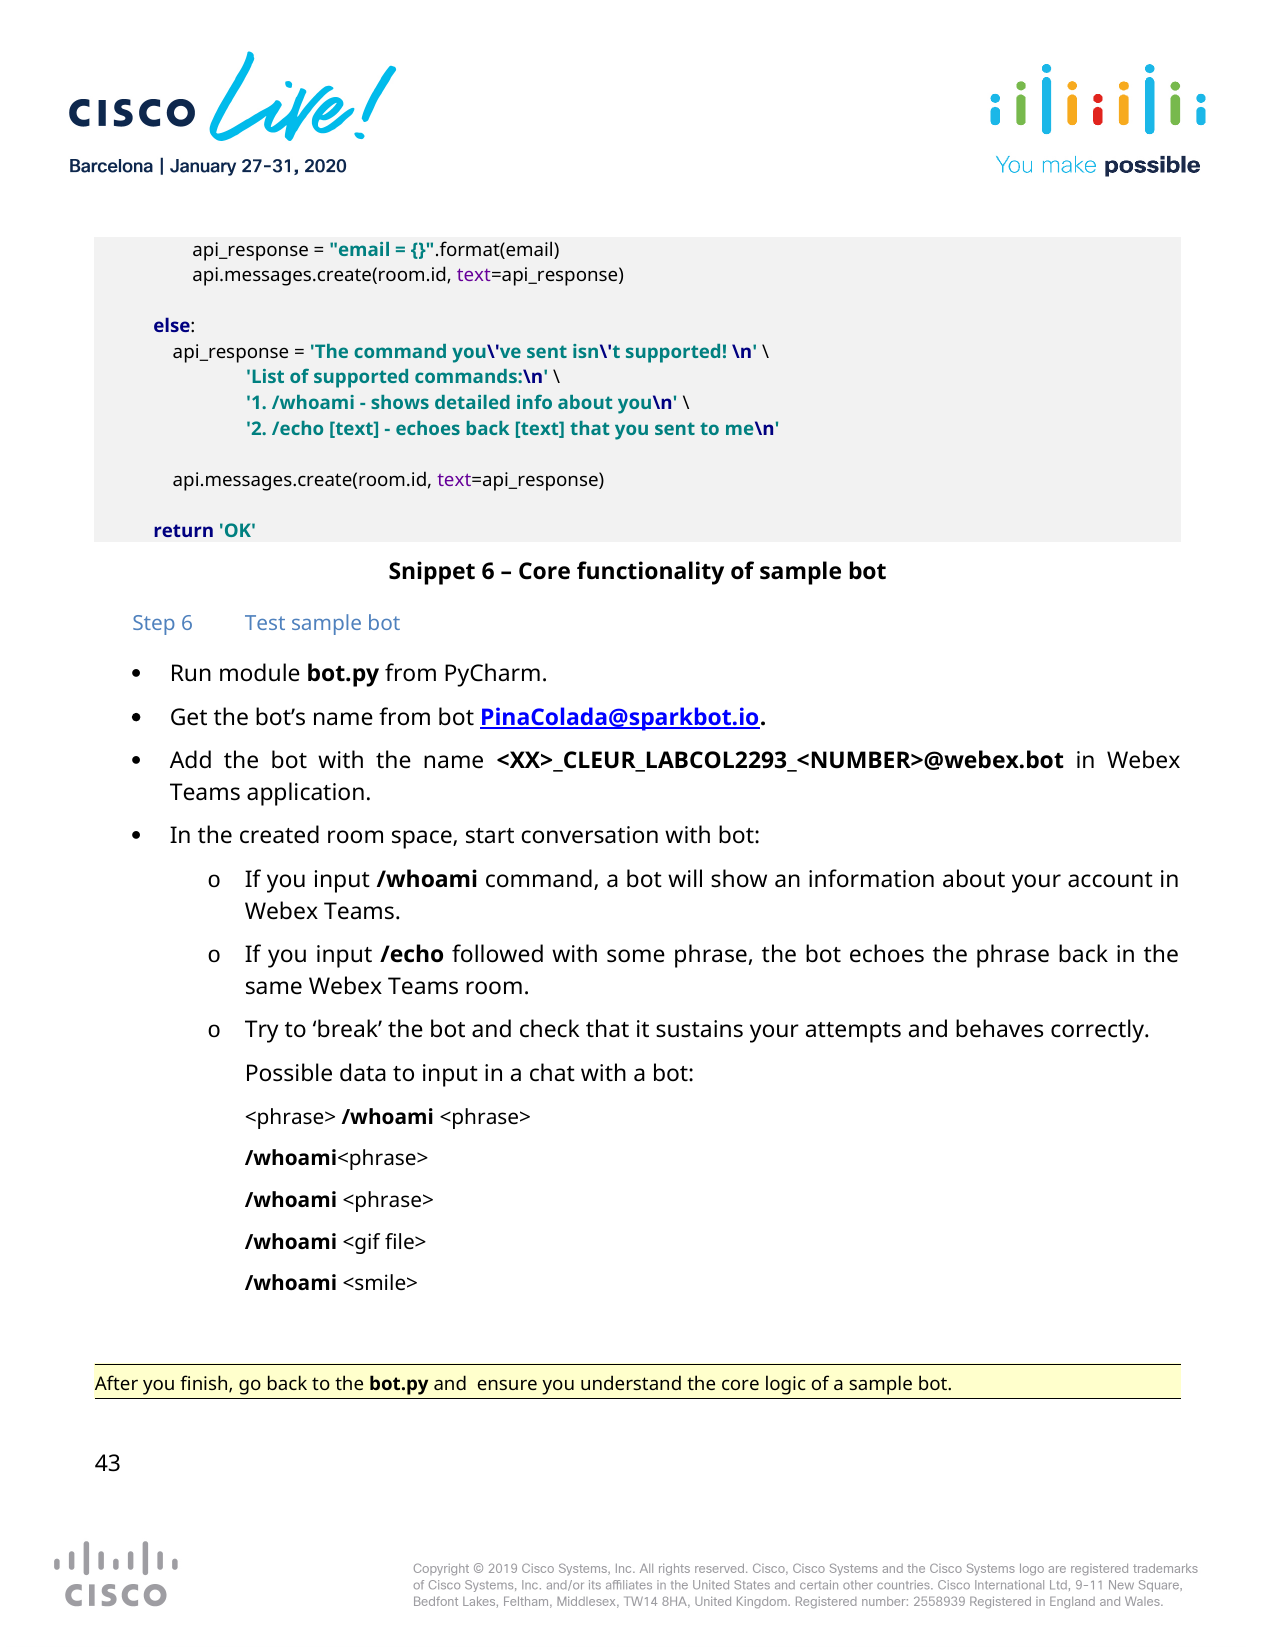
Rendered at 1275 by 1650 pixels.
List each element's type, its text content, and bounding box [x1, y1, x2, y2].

list Get the bot’s name from bot PinaColada@sparkbot.io. [132, 701, 1181, 732]
text Snippet 6 – Core functionality of sample bot [94, 555, 1181, 586]
text /whoami <phrase> [244, 1184, 1181, 1213]
picture [5, 1502, 1246, 1647]
text /whoami <gif file> [244, 1226, 1181, 1255]
list Test sample bot [132, 607, 1181, 636]
list Run module bot.py from PyCharm. [132, 657, 1181, 688]
list If you input /echo followed with some phrase, the bot echoes the phrase back in the same Webex Teams room. [207, 938, 1181, 1001]
text After you finish, go back to the bot.py and ensure you understand the core logic of a sample bot. [94, 1365, 1181, 1399]
text <phrase> /whoami <phrase> [244, 1101, 1181, 1130]
list In the created room space, start conversation with bot: [132, 819, 1181, 851]
text /whoami<phrase> [244, 1143, 1181, 1172]
text Possible data to input in a chat with a bot: [244, 1057, 1181, 1088]
picture [20, 0, 1265, 237]
list Try to ‘break’ the bot and check that it sustains your attempts and behaves correctly. [207, 1013, 1181, 1045]
text /whoami <smile> [244, 1268, 1181, 1297]
list Add the bot with the name <XX>_CLEUR_LABCOL2293_<NUMBER>@webex.bot in Webex Teams application. [132, 744, 1181, 807]
list If you input /whoami command, a bot will show an information about your account in Webex Teams. [207, 863, 1181, 926]
